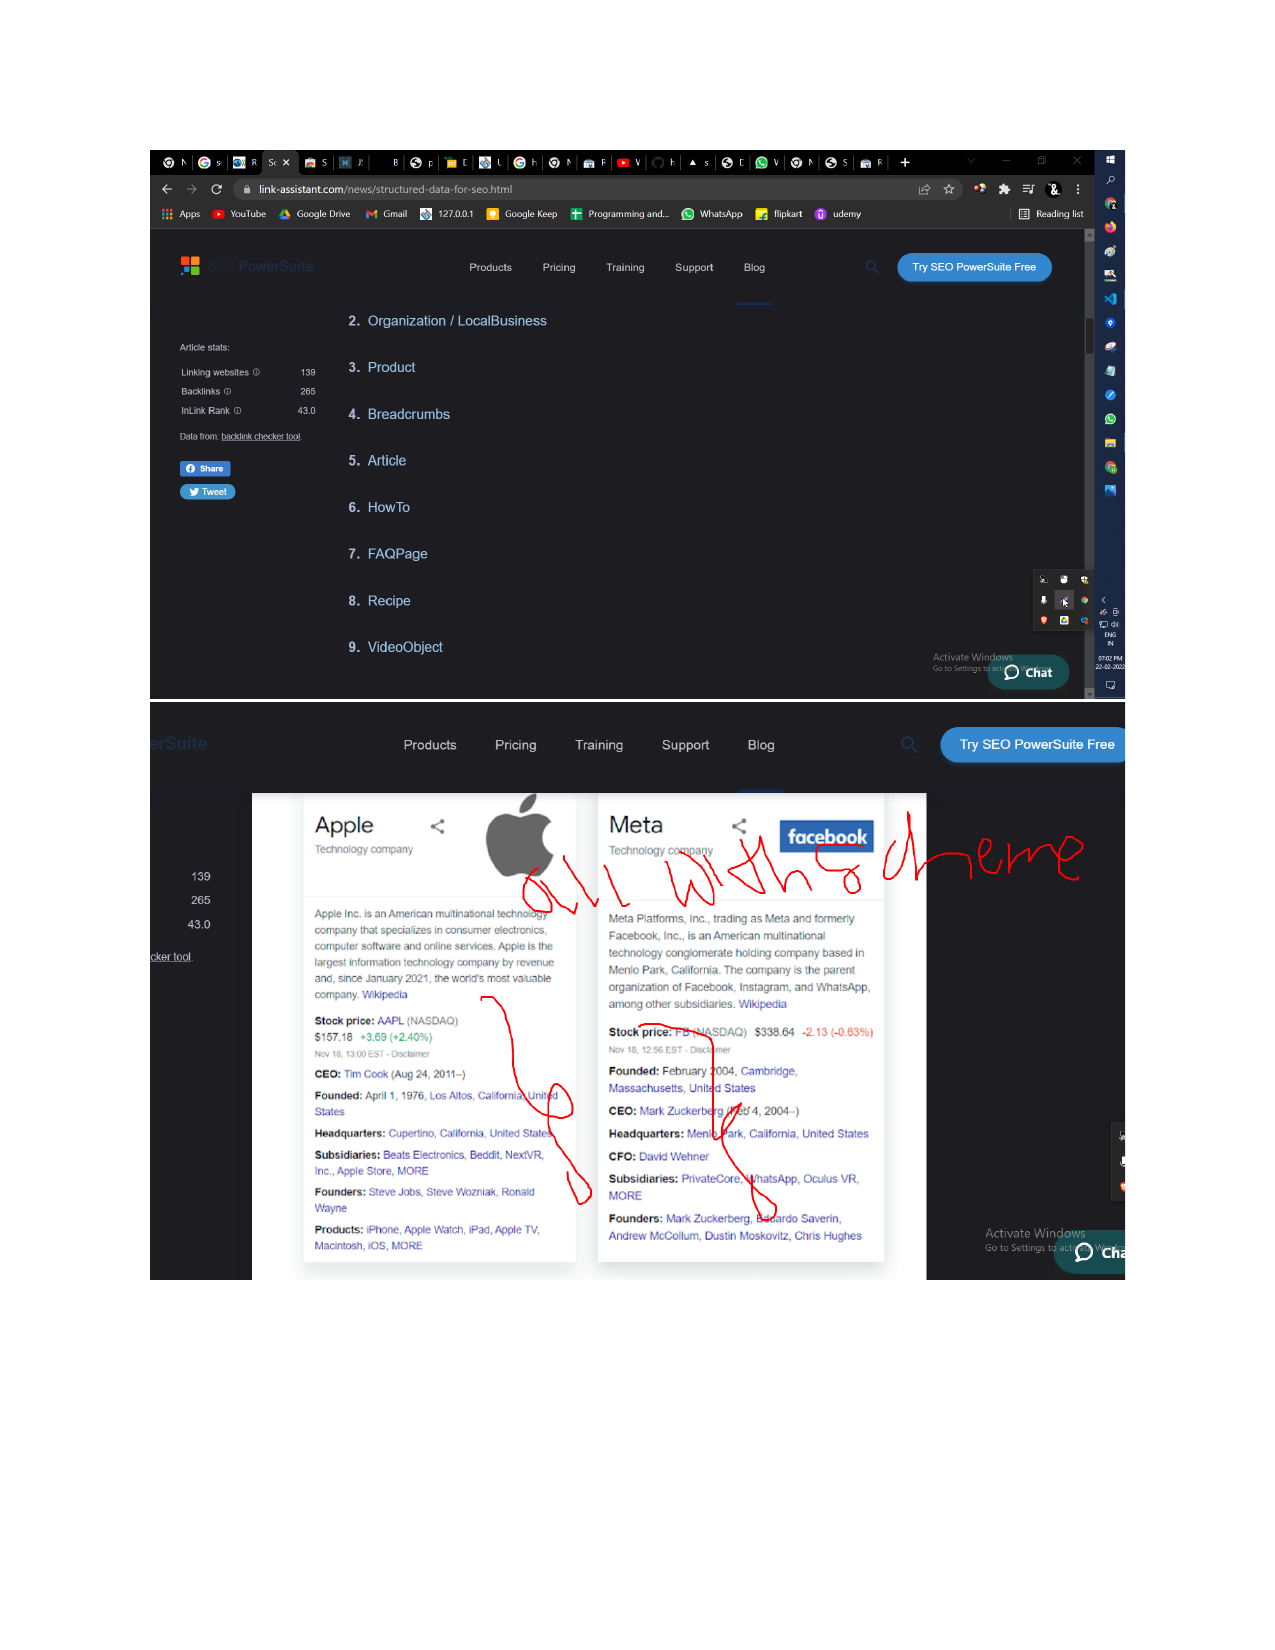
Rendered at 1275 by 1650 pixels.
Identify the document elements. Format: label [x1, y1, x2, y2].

picture [150, 702, 1125, 1280]
picture [150, 150, 1125, 699]
